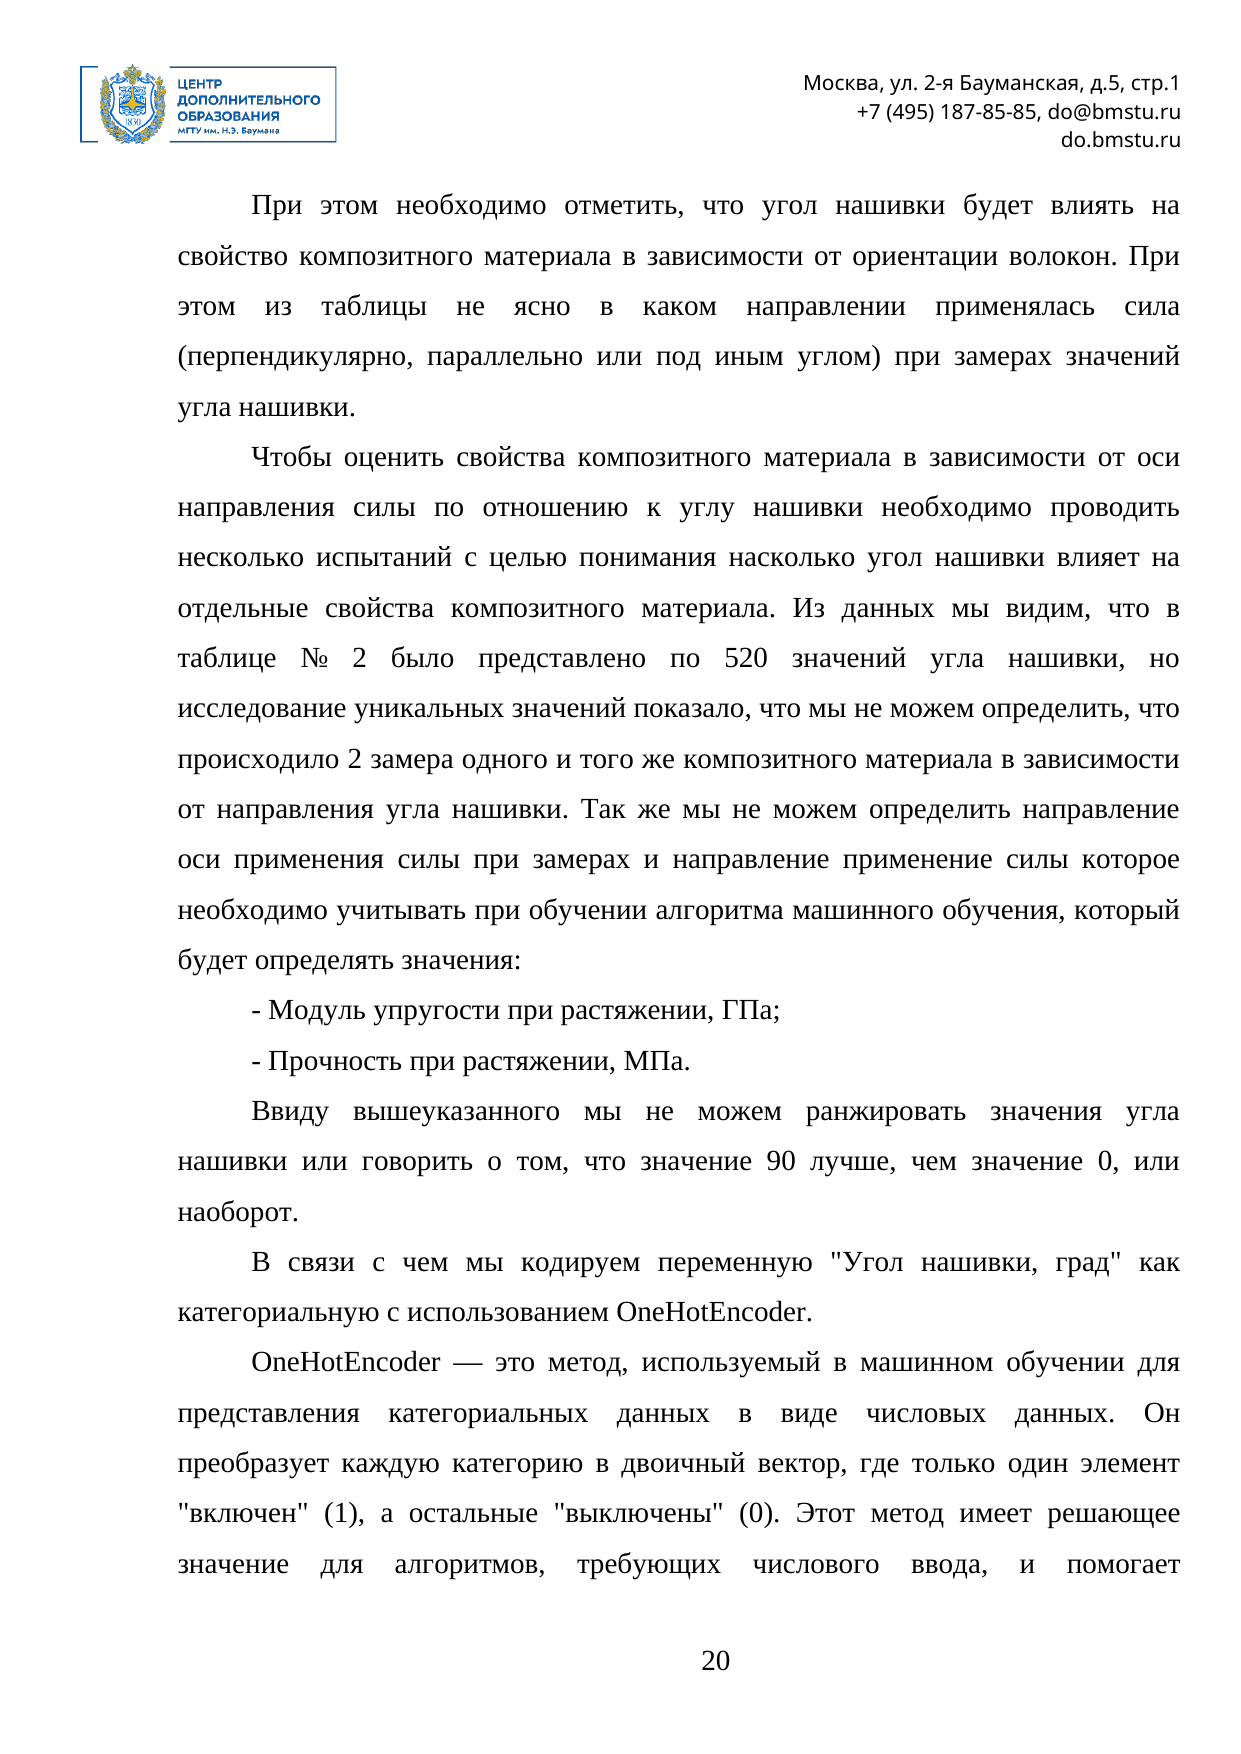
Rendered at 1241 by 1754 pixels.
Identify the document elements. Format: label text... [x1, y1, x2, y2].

text В связи с чем мы кодируем переменную "Угол нашивки, град" как категориальную с использованием OneHotEncoder. [177, 1244, 1181, 1328]
text - Модуль упругости при растяжении, ГПа; [177, 992, 1181, 1026]
text - Прочность при растяжении, МПа. [177, 1043, 1181, 1076]
text Чтобы оценить свойства композитного материала в зависимости от оси направления силы по отношению к углу нашивки необходимо проводить несколько испытаний с целью понимания насколько угол нашивки влияет на отдельные свойства композитного материала. Из данных мы видим, что в таблице № 2 было представлено по 520 значений угла нашивки, но исследование уникальных значений показало, что мы не можем определить, что происходило 2 замера одного и того же композитного материала в зависимости от направления угла нашивки. Так же мы не можем определить направление оси применения силы при замерах и направление применение силы которое необходимо учитывать при обучении алгоритма машинного обучения, который будет определять значения: [177, 439, 1181, 976]
text Ввиду вышеуказанного мы не можем ранжировать значения угла нашивки или говорить о том, что значение 90 лучше, чем значение 0, или наоборот. [177, 1093, 1181, 1227]
picture [80, 64, 337, 144]
text При этом необходимо отметить, что угол нашивки будет влиять на свойство композитного материала в зависимости от ориентации волокон. При этом из таблицы не ясно в каком направлении применялась сила (перпендикулярно, параллельно или под иным углом) при замерах значений угла нашивки. [177, 187, 1181, 422]
